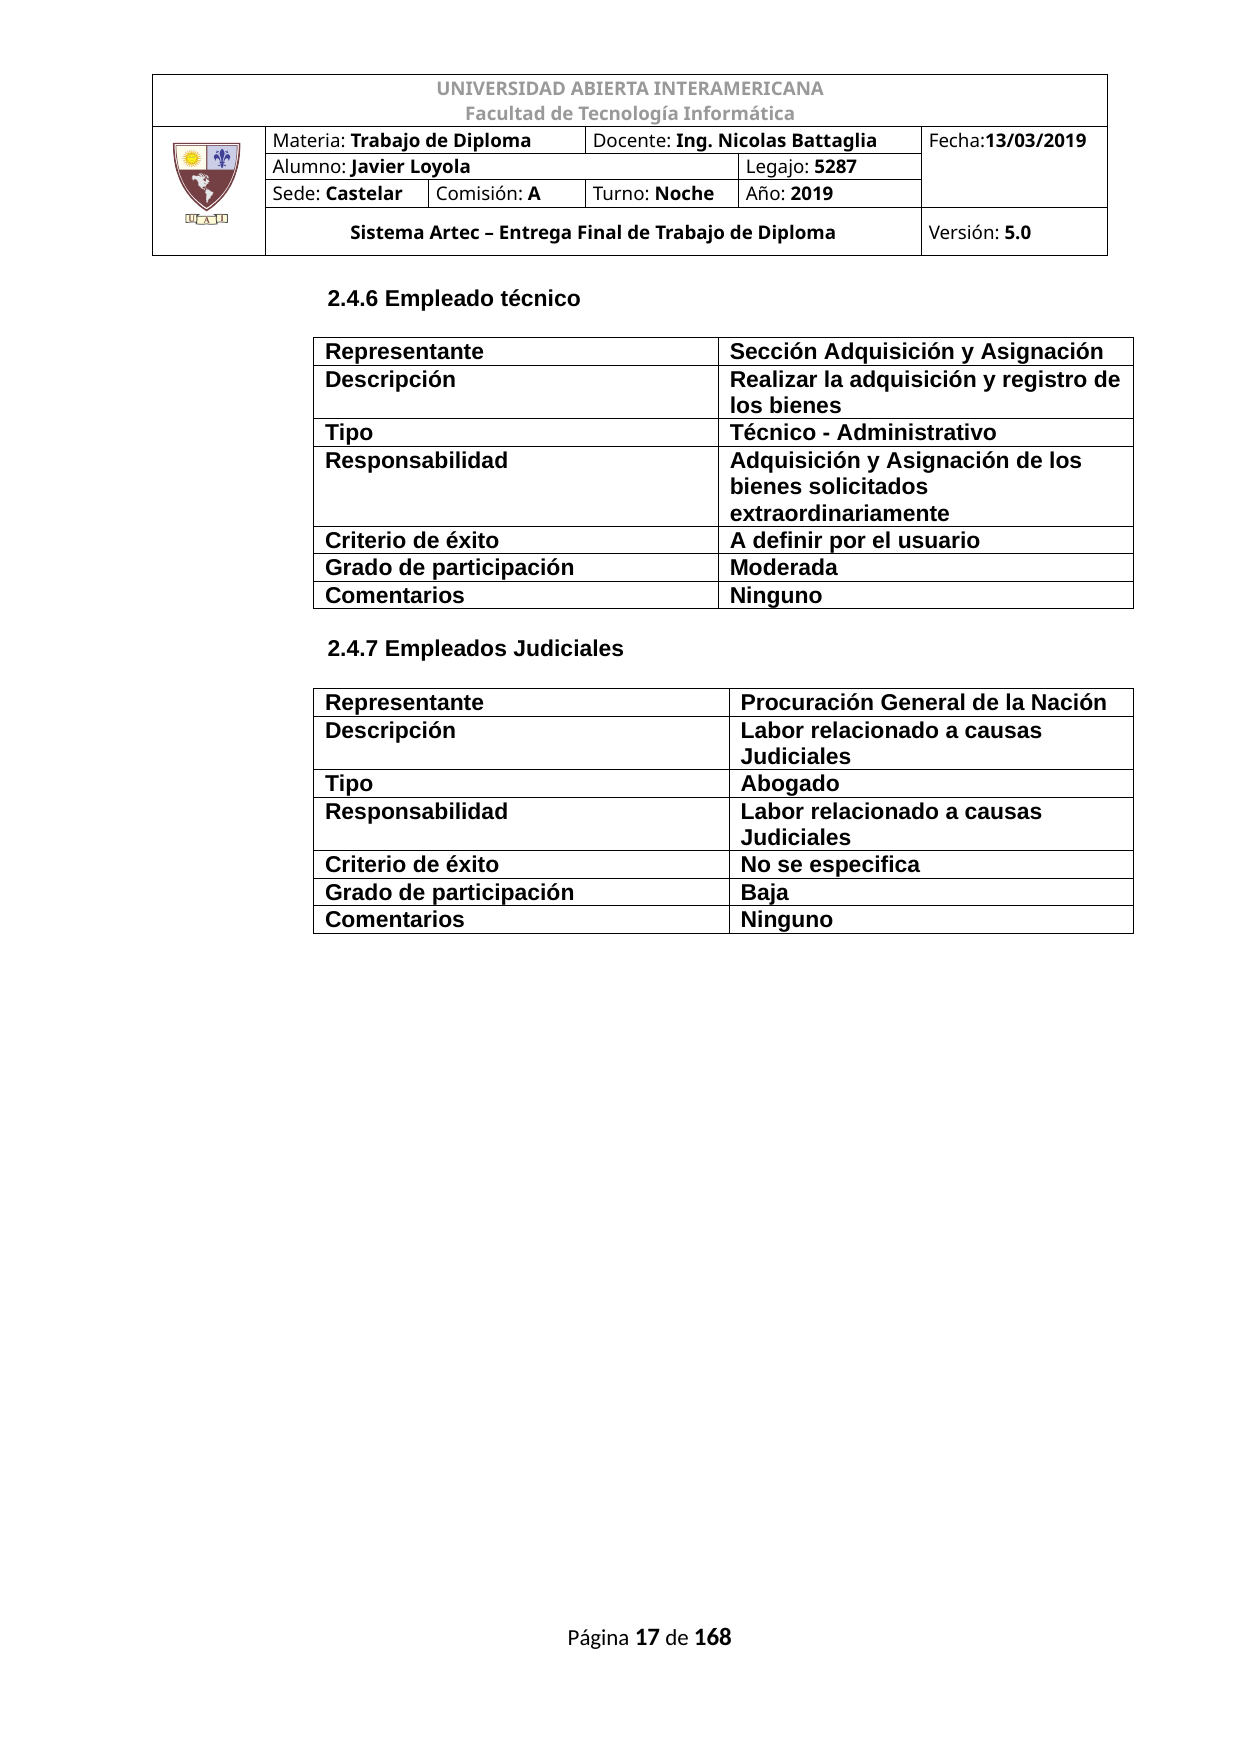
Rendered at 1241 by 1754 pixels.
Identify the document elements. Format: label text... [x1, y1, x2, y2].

table_cell Grado de participación [314, 554, 718, 581]
table_cell Técnico - Administrativo [719, 419, 1133, 446]
table_cell Ninguno [719, 582, 1133, 608]
table_cell Criterio de éxito [314, 527, 718, 553]
table_header Sección Adquisición y Asignación [719, 338, 1133, 364]
table_cell A definir por el usuario [719, 527, 1133, 553]
table_cell Tipo [314, 419, 718, 446]
table_cell Criterio de éxito [314, 851, 729, 878]
table_cell Comentarios [314, 906, 729, 933]
table_cell Responsabilidad [314, 447, 718, 526]
table_cell Adquisición y Asignación de los bienes solicitados extraordinariamente [719, 447, 1133, 526]
table_cell Labor relacionado a causas Judiciales [730, 798, 1133, 850]
table_cell No se especifica [730, 851, 1133, 878]
table_cell Tipo [314, 770, 729, 797]
table_cell Responsabilidad [314, 798, 729, 850]
text 2.4.7 Empleados Judiciales [327, 635, 1122, 662]
text 2.4.6 Empleado técnico [327, 284, 1122, 311]
table_cell Comentarios [314, 582, 718, 608]
table_header Procuración General de la Nación [730, 689, 1133, 716]
table_cell Abogado [730, 770, 1133, 797]
table_cell Descripción [314, 717, 729, 769]
table_header Representante [314, 689, 729, 716]
table_header Representante [314, 338, 718, 364]
table_cell Realizar la adquisición y registro de los bienes [719, 366, 1133, 418]
table_cell Moderada [719, 554, 1133, 581]
table_cell Descripción [314, 366, 718, 418]
table_cell Ninguno [730, 906, 1133, 933]
table_cell Baja [730, 879, 1133, 905]
table_cell Labor relacionado a causas Judiciales [730, 717, 1133, 769]
table_cell Grado de participación [314, 879, 729, 905]
picture [157, 136, 257, 228]
